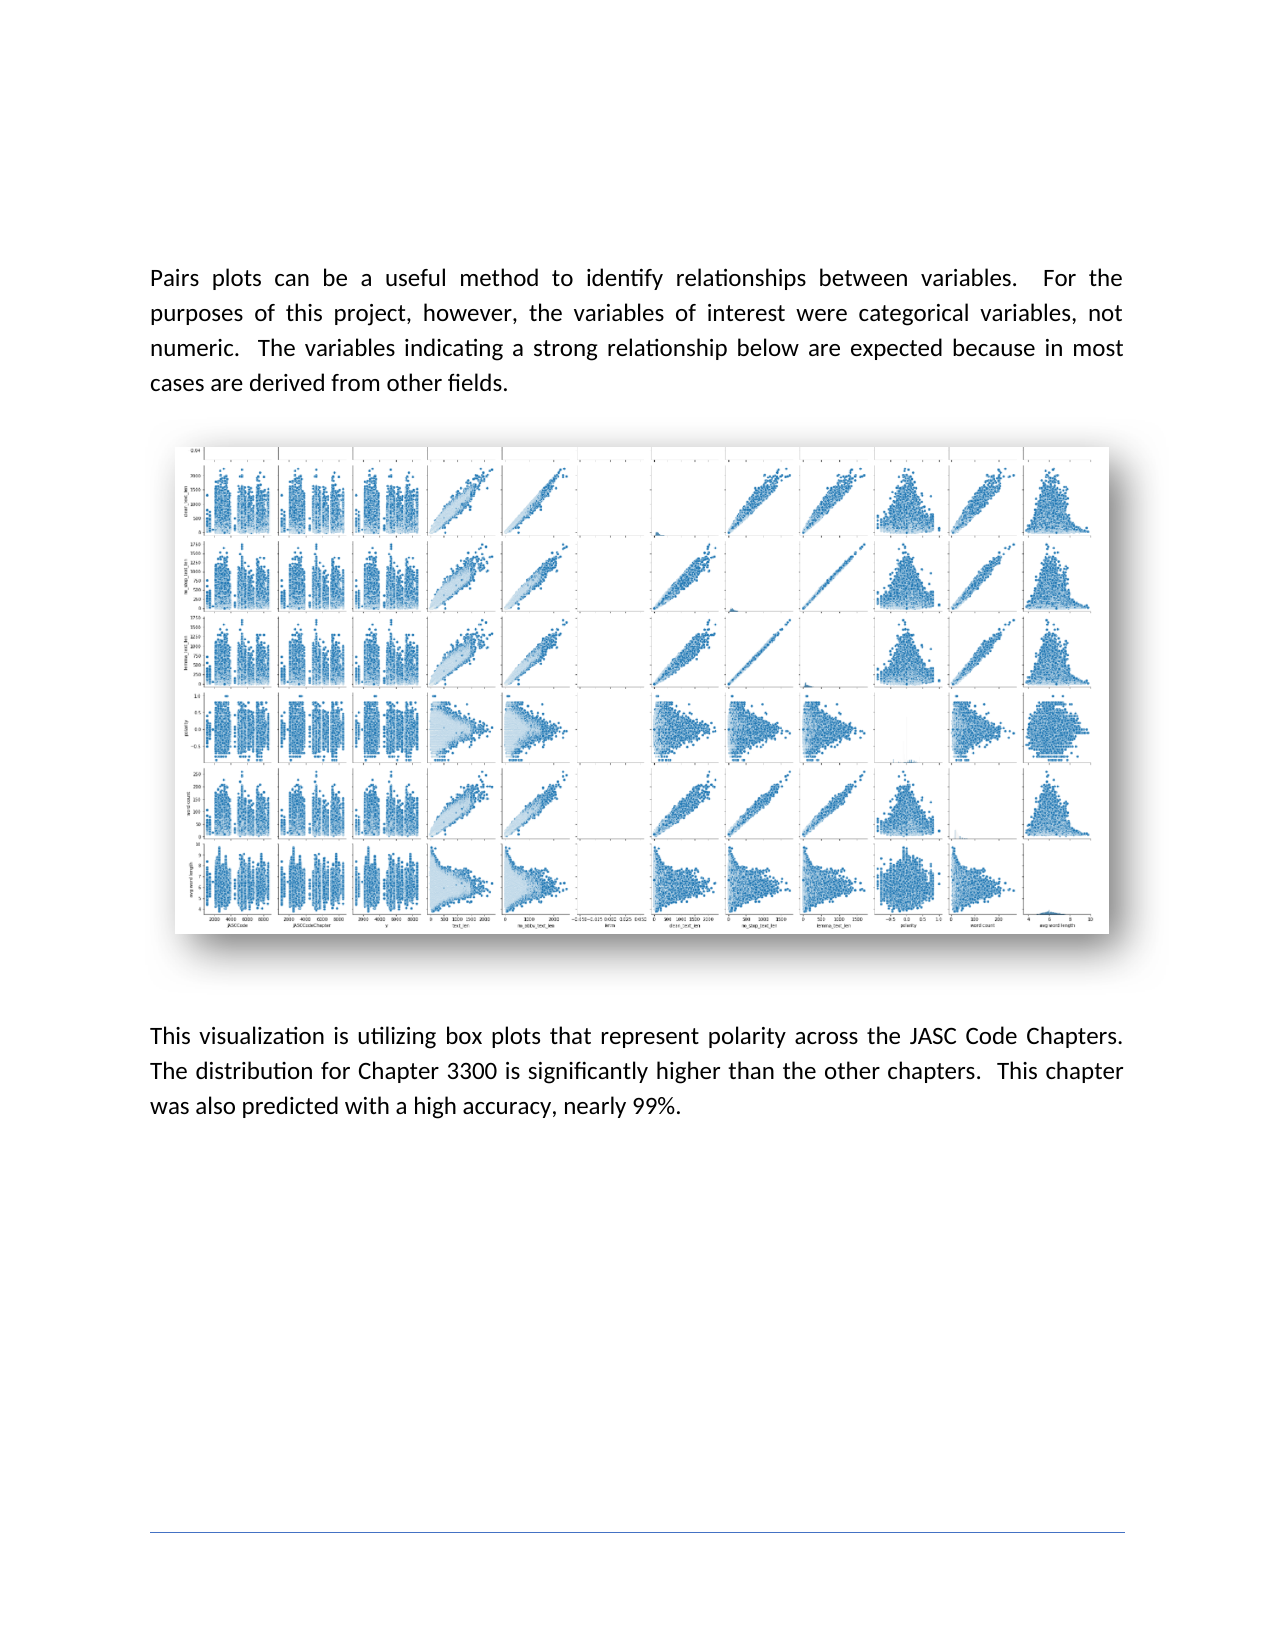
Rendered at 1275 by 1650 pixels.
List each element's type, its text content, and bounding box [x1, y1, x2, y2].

picture [175, 447, 1109, 934]
text Pairs plots can be a useful method to identify relationships between variables. For the purposes of this project, however, the variables of interest were categorical variables, not numeric. The variables indicating a strong relationship below are expected because in most cases are derived from other fields. [150, 262, 1125, 397]
text This visualization is utilizing box plots that represent polarity across the JASC Code Chapters. The distribution for Chapter 3300 is significantly higher than the other chapters. This chapter was also predicted with a high accuracy, nearly 99%. [150, 1020, 1125, 1120]
